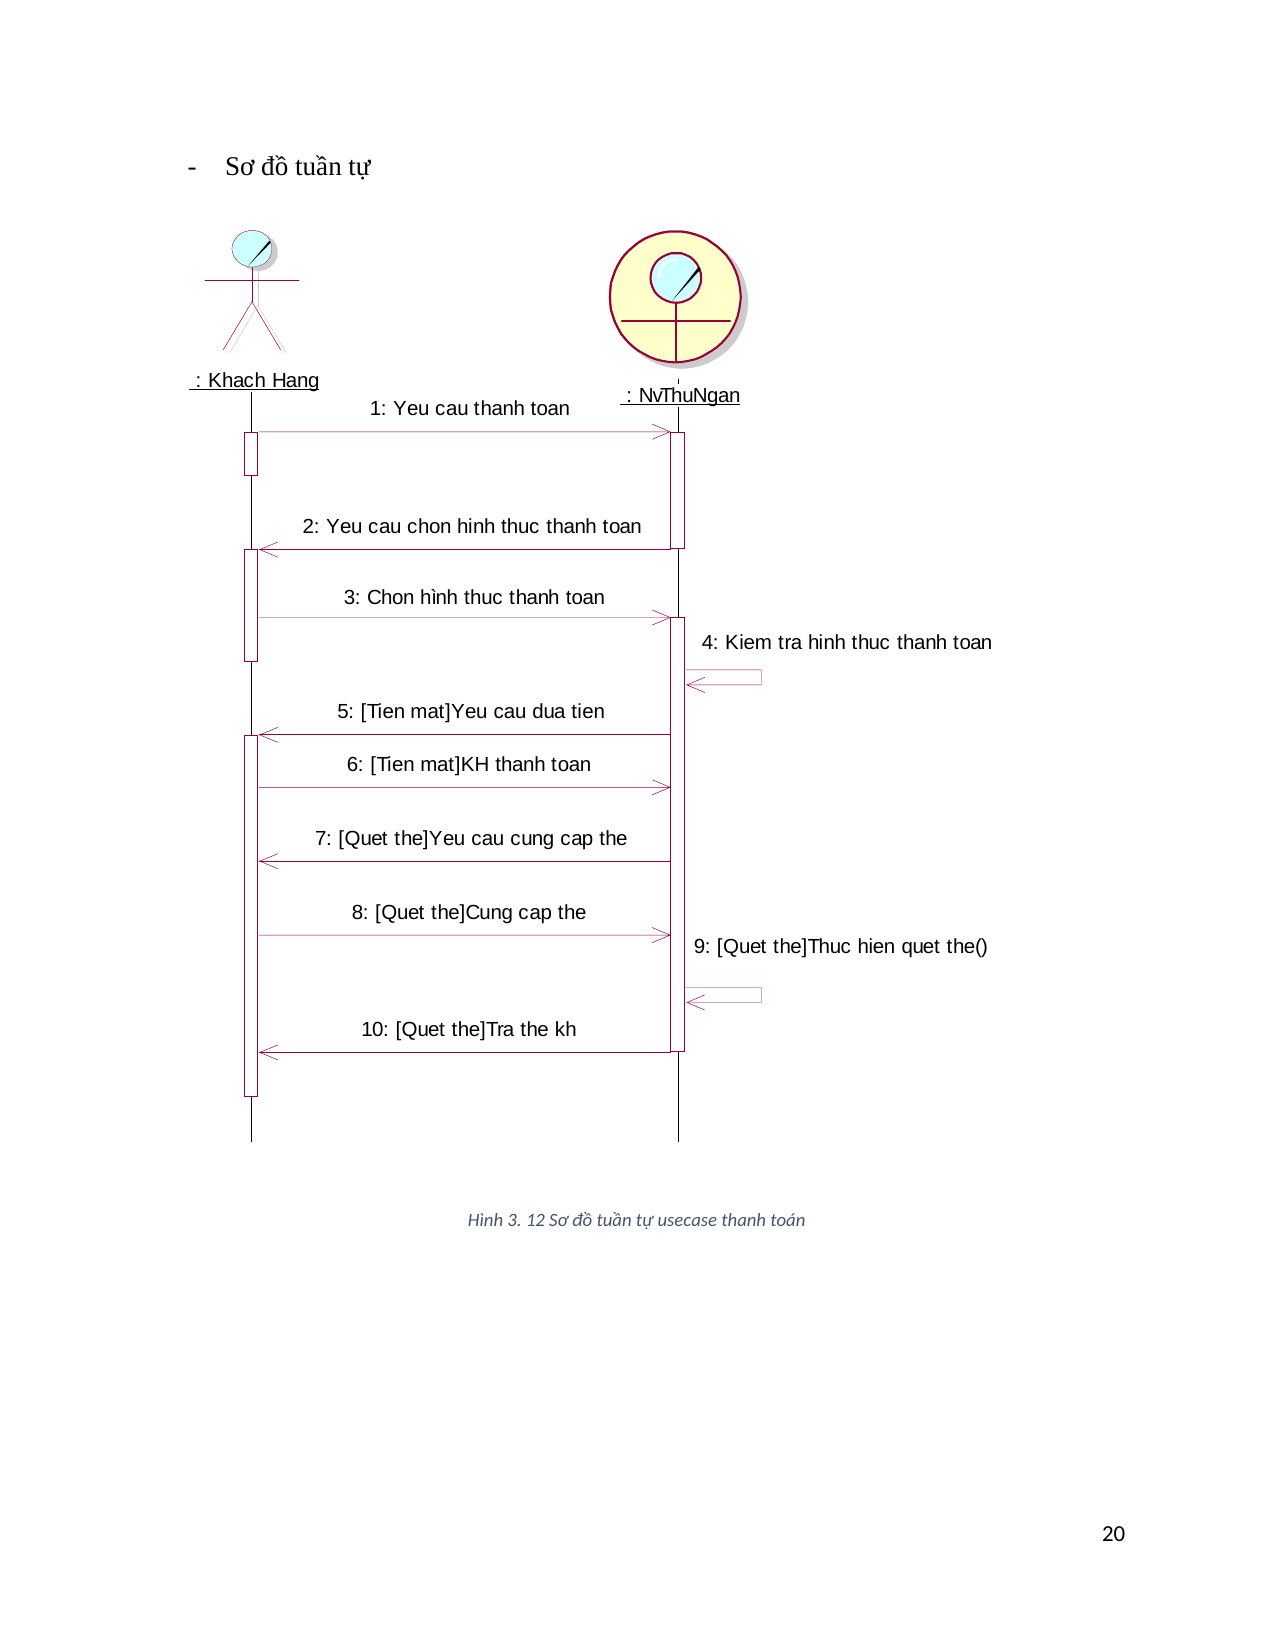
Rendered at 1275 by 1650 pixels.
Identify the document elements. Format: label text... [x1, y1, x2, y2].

text Hình 3. 12 Sơ đồ tuần tự usecase thanh toán [150, 1208, 1125, 1231]
list Sơ đồ tuần tự [187, 150, 1125, 181]
